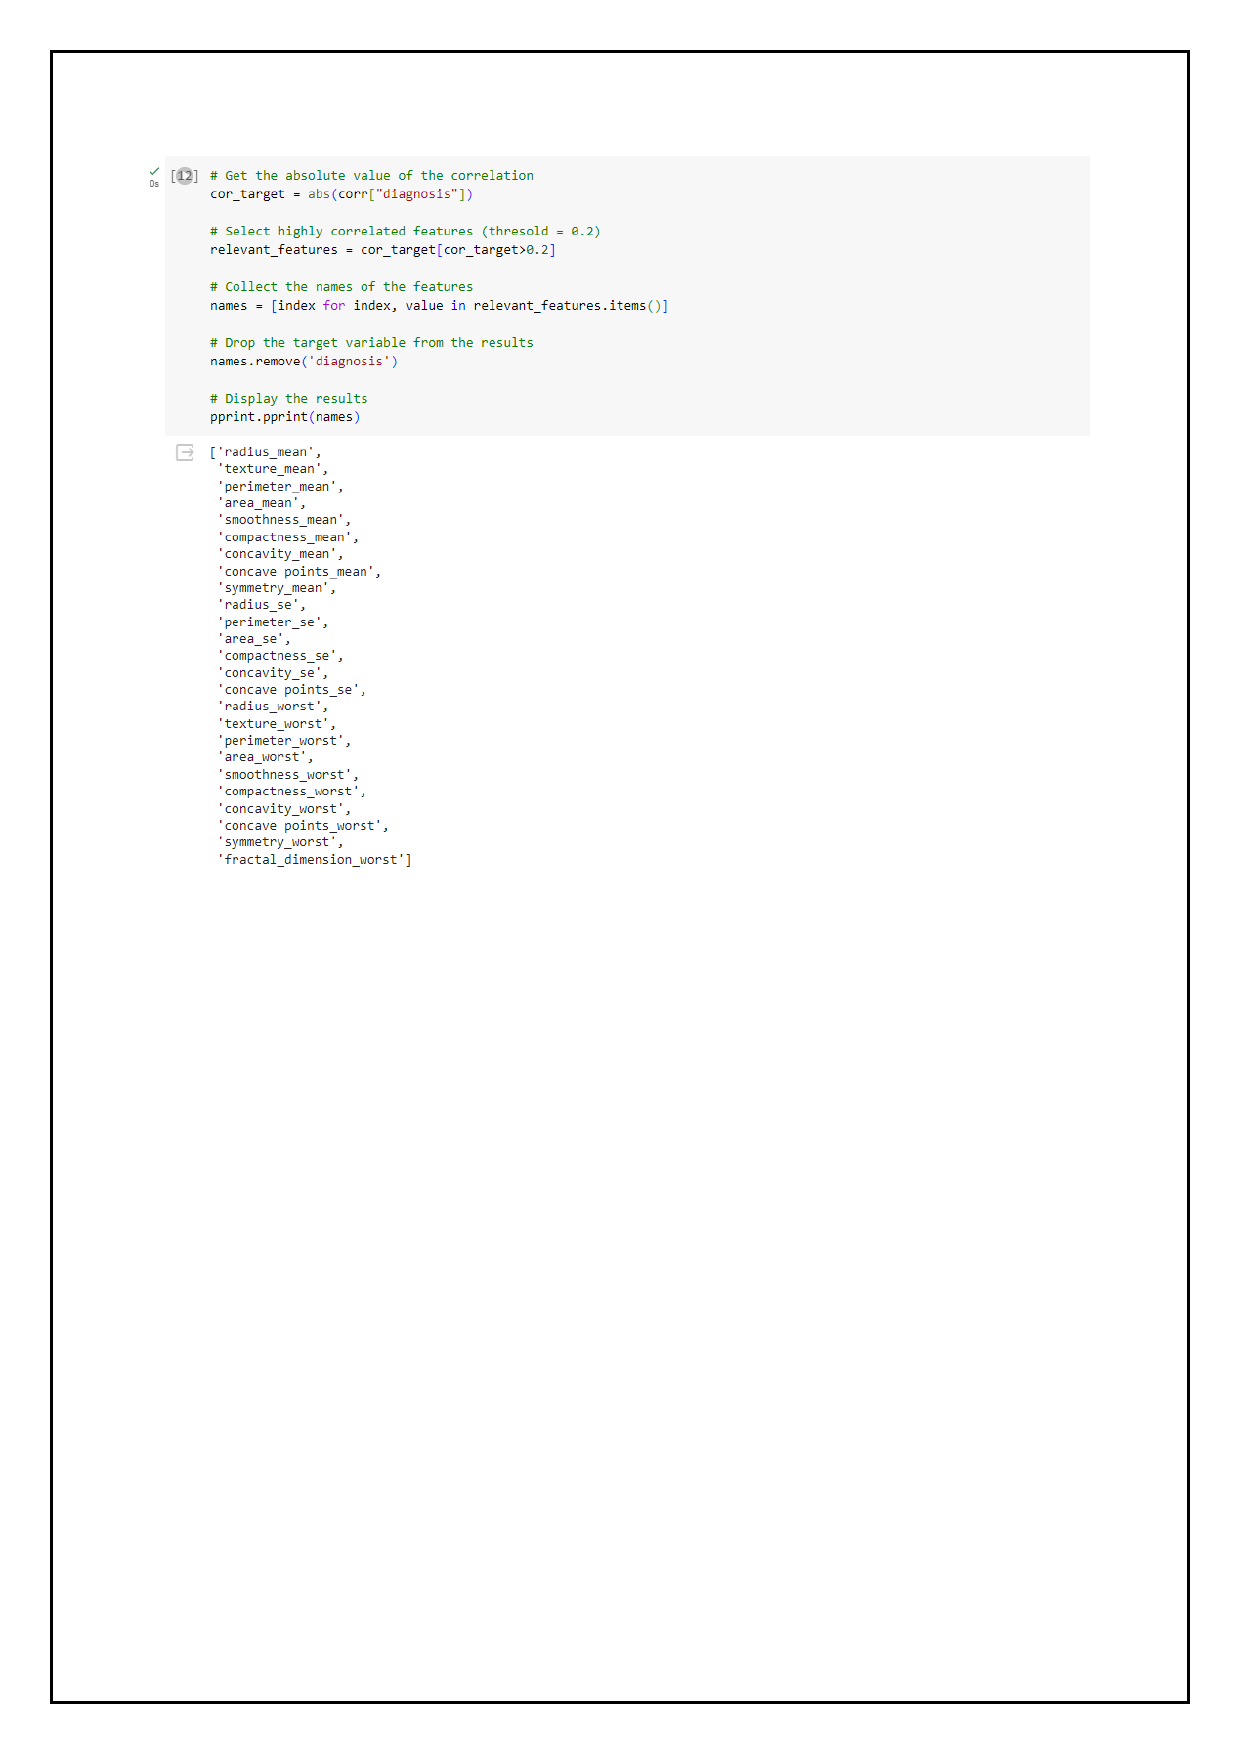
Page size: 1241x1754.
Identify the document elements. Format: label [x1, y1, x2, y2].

picture [150, 150, 1091, 880]
